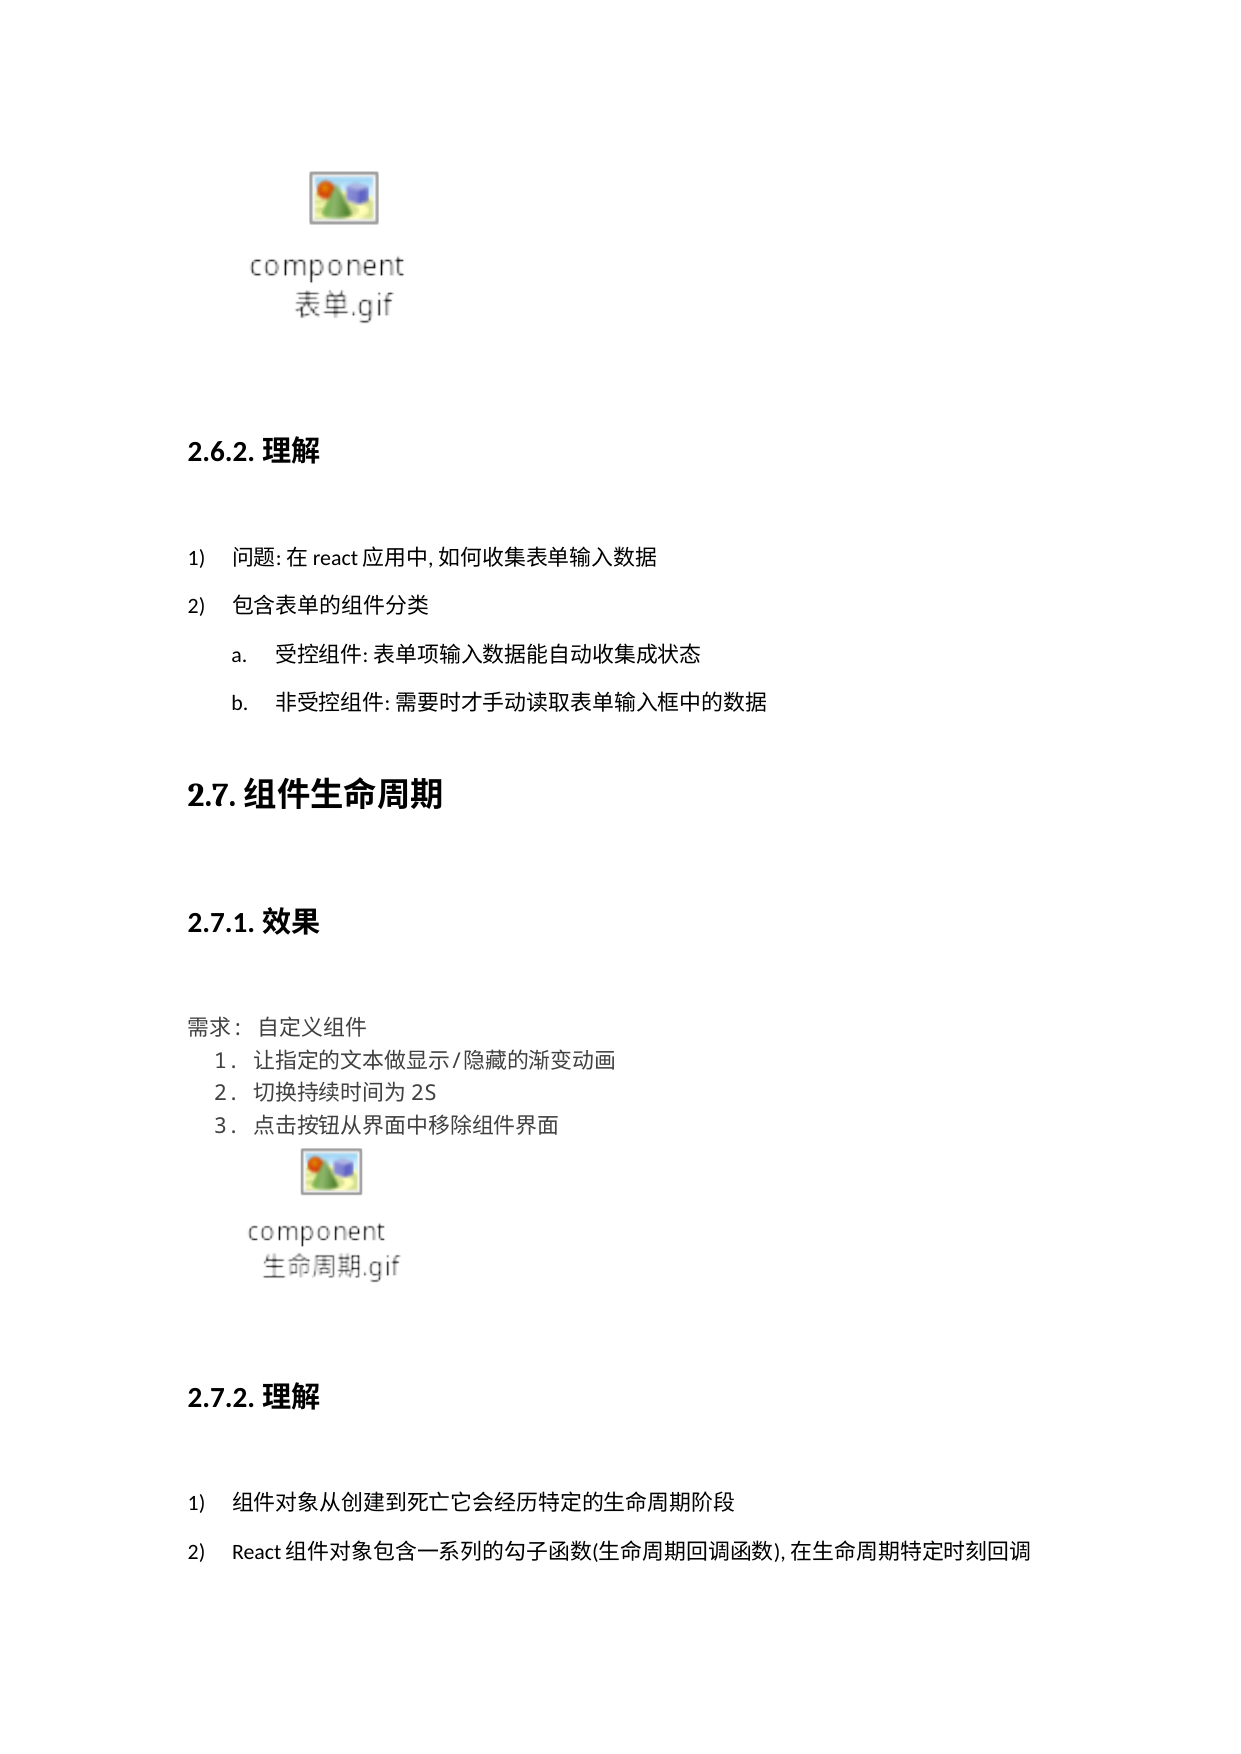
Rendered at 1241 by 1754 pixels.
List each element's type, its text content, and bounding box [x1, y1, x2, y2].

list 组件对象从创建到死亡它会经历特定的生命周期阶段 [187, 1485, 1053, 1517]
text 需求: 自定义组件 1. 让指定的文本做显示/隐藏的渐变动画 2. 切换持续时间为2S 3. 点击按钮从界面中移除组件界面 [187, 1010, 1053, 1140]
list 包含表单的组件分类 [187, 588, 1053, 620]
list React组件对象包含一系列的勾子函数(生命周期回调函数), 在生命周期特定时刻回调 [187, 1533, 1053, 1566]
list 问题: 在react应用中, 如何收集表单输入数据 [187, 539, 1053, 572]
list 非受控组件: 需要时才手动读取表单输入框中的数据 [231, 684, 1053, 717]
subtitle 2.7. 组件生命周期 [187, 760, 1053, 825]
subtitle 2.7.2. 理解 [187, 1362, 1053, 1427]
subtitle 2.6.2. 理解 [187, 417, 1053, 482]
subtitle 2.7.1. 效果 [187, 887, 1053, 952]
list 受控组件: 表单项输入数据能自动收集成状态 [231, 636, 1053, 669]
